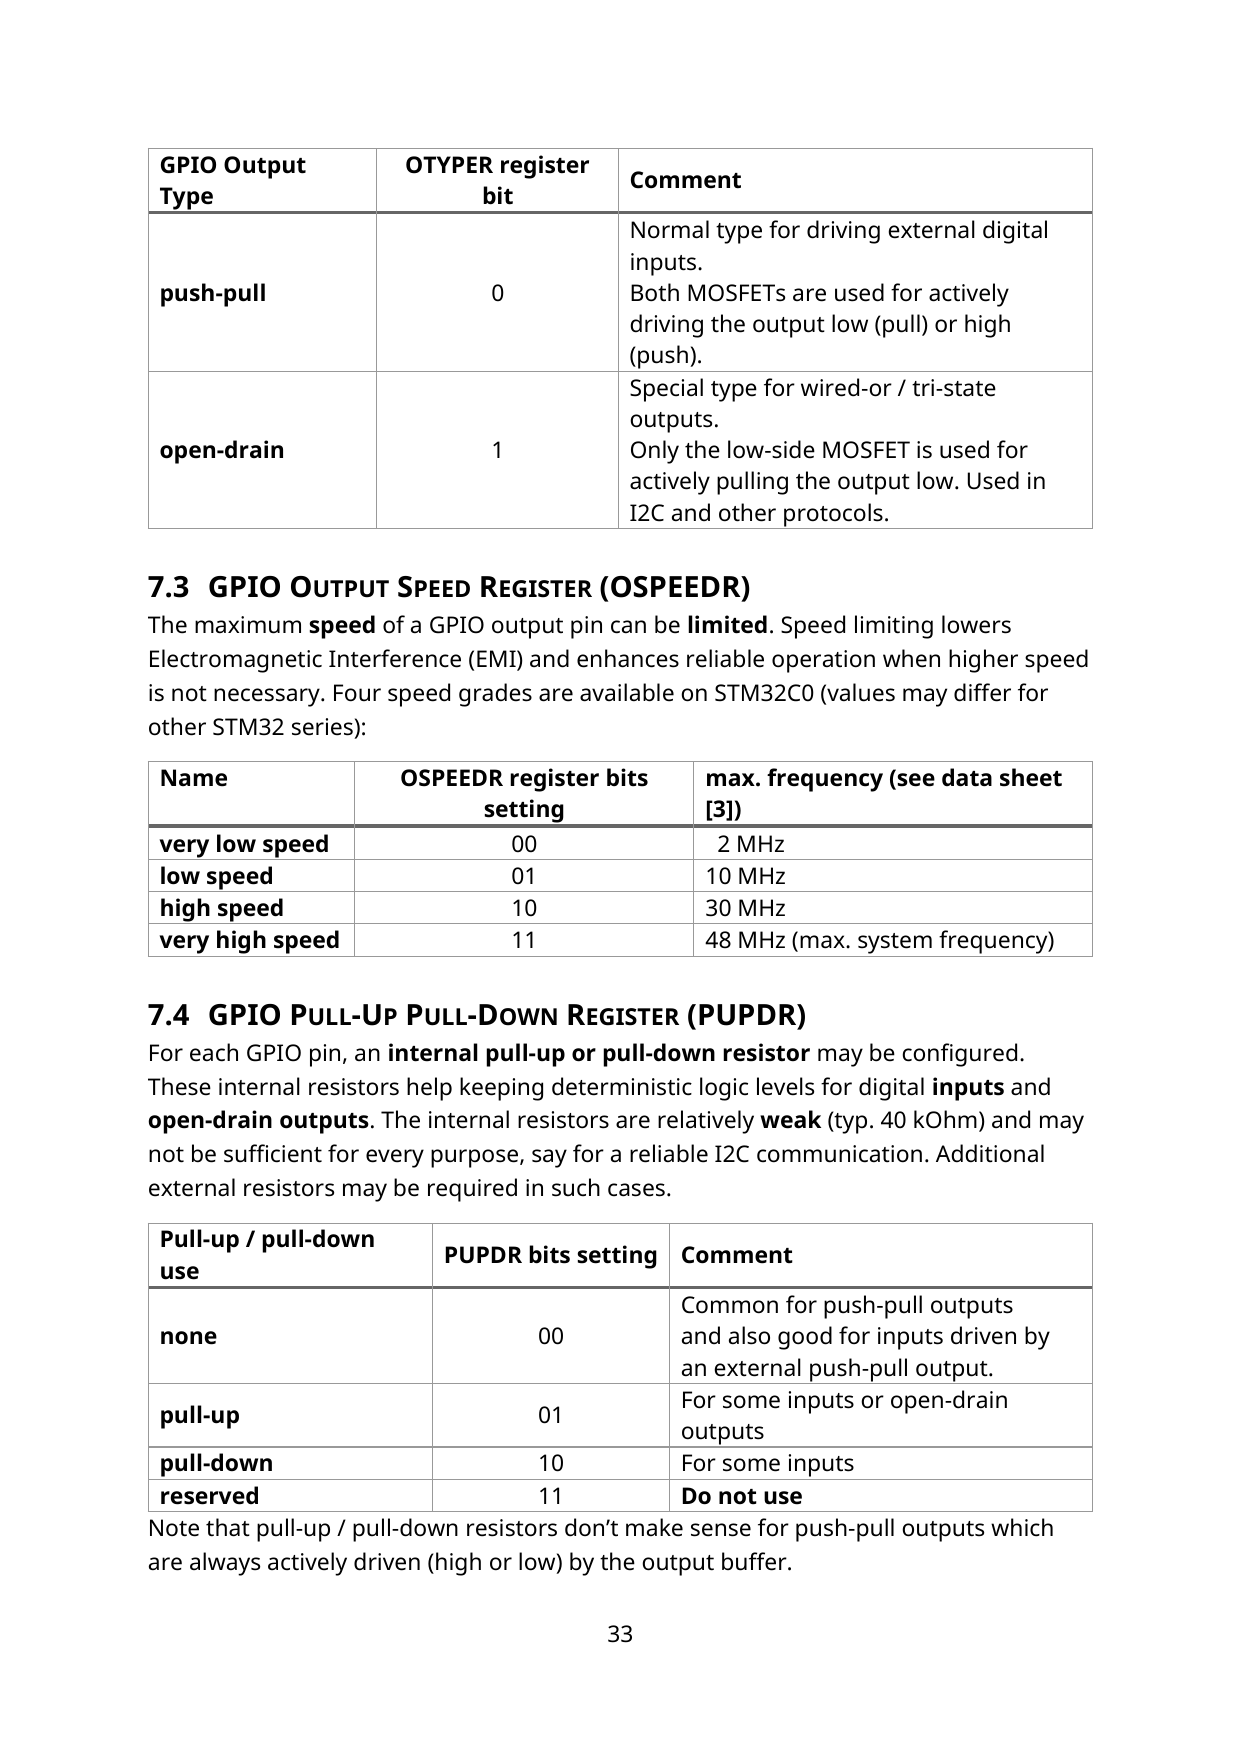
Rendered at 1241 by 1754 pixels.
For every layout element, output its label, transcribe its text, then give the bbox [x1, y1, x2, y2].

table_header OTYPER register bit [377, 149, 618, 211]
table_cell 00 [433, 1289, 669, 1383]
table_cell low speed [149, 860, 354, 891]
table_header PUPDR bits setting [433, 1224, 669, 1286]
table_cell 11 [433, 1480, 669, 1511]
table_cell pull-up [149, 1384, 432, 1446]
table_cell 01 [355, 860, 693, 891]
table_cell Special type for wired-or / tri-state outputs. Only the low-side MOSFET is used for actively pulling the output low. Used in I2C and other protocols. [619, 372, 1092, 528]
table_header Name [149, 762, 354, 824]
table_cell 2 MHz [694, 828, 1092, 859]
table_cell 00 [355, 828, 693, 859]
table_cell very high speed [149, 924, 354, 956]
text Note that pull-up / pull-down resistors don’t make sense for push-pull outputs which are always actively driven (high or low) by the output buffer. [148, 1512, 1093, 1577]
table_cell For some inputs [670, 1448, 1092, 1479]
table_header max. frequency (see data sheet ) [694, 762, 1092, 824]
table_cell For some inputs or open-drain outputs [670, 1384, 1092, 1446]
table_header Comment [619, 149, 1092, 211]
subtitle GPIO Pull-Up Pull-Down Register (PUPDR) [148, 994, 1093, 1034]
table_cell 10 MHz [694, 860, 1092, 891]
table_cell Do not use [670, 1480, 1092, 1511]
table_cell open-drain [149, 372, 376, 528]
table_cell 1 [377, 372, 618, 528]
table_cell very low speed [149, 828, 354, 859]
subtitle GPIO Output Speed Register (OSPEEDR) [148, 566, 1093, 606]
table_cell high speed [149, 892, 354, 923]
table_cell 11 [355, 924, 693, 956]
table_cell none [149, 1289, 432, 1383]
table_cell 48 MHz (max. system frequency) [694, 924, 1092, 956]
table_cell 01 [433, 1384, 669, 1446]
text For each GPIO pin, an internal pull-up or pull-down resistor may be configured. These internal resistors help keeping deterministic logic levels for digital inputs and open-drain outputs. The internal resistors are relatively weak (typ. 40 kOhm) and may not be sufficient for every purpose, say for a reliable I2C communication. Additional external resistors may be required in such cases. [148, 1037, 1093, 1203]
table_cell reserved [149, 1480, 432, 1511]
table_header Comment [670, 1224, 1092, 1286]
table_cell pull-down [149, 1448, 432, 1479]
table_cell 0 [377, 214, 618, 371]
text The maximum speed of a GPIO output pin can be limited. Speed limiting lowers Electromagnetic Interference (EMI) and enhances reliable operation when higher speed is not necessary. Four speed grades are available on STM32C0 (values may differ for other STM32 series): [148, 609, 1093, 742]
table_cell 10 [433, 1448, 669, 1479]
table_cell 10 [355, 892, 693, 923]
table_cell Common for push-pull outputs and also good for inputs driven by an external push-pull output. [670, 1289, 1092, 1383]
table_cell push-pull [149, 214, 376, 371]
table_header OSPEEDR register bits setting [355, 762, 693, 824]
table_cell Normal type for driving external digital inputs. Both MOSFETs are used for actively driving the output low (pull) or high (push). [619, 214, 1092, 371]
table_header GPIO Output Type [149, 149, 376, 211]
table_cell 30 MHz [694, 892, 1092, 923]
table_header Pull-up / pull-down use [149, 1224, 432, 1286]
